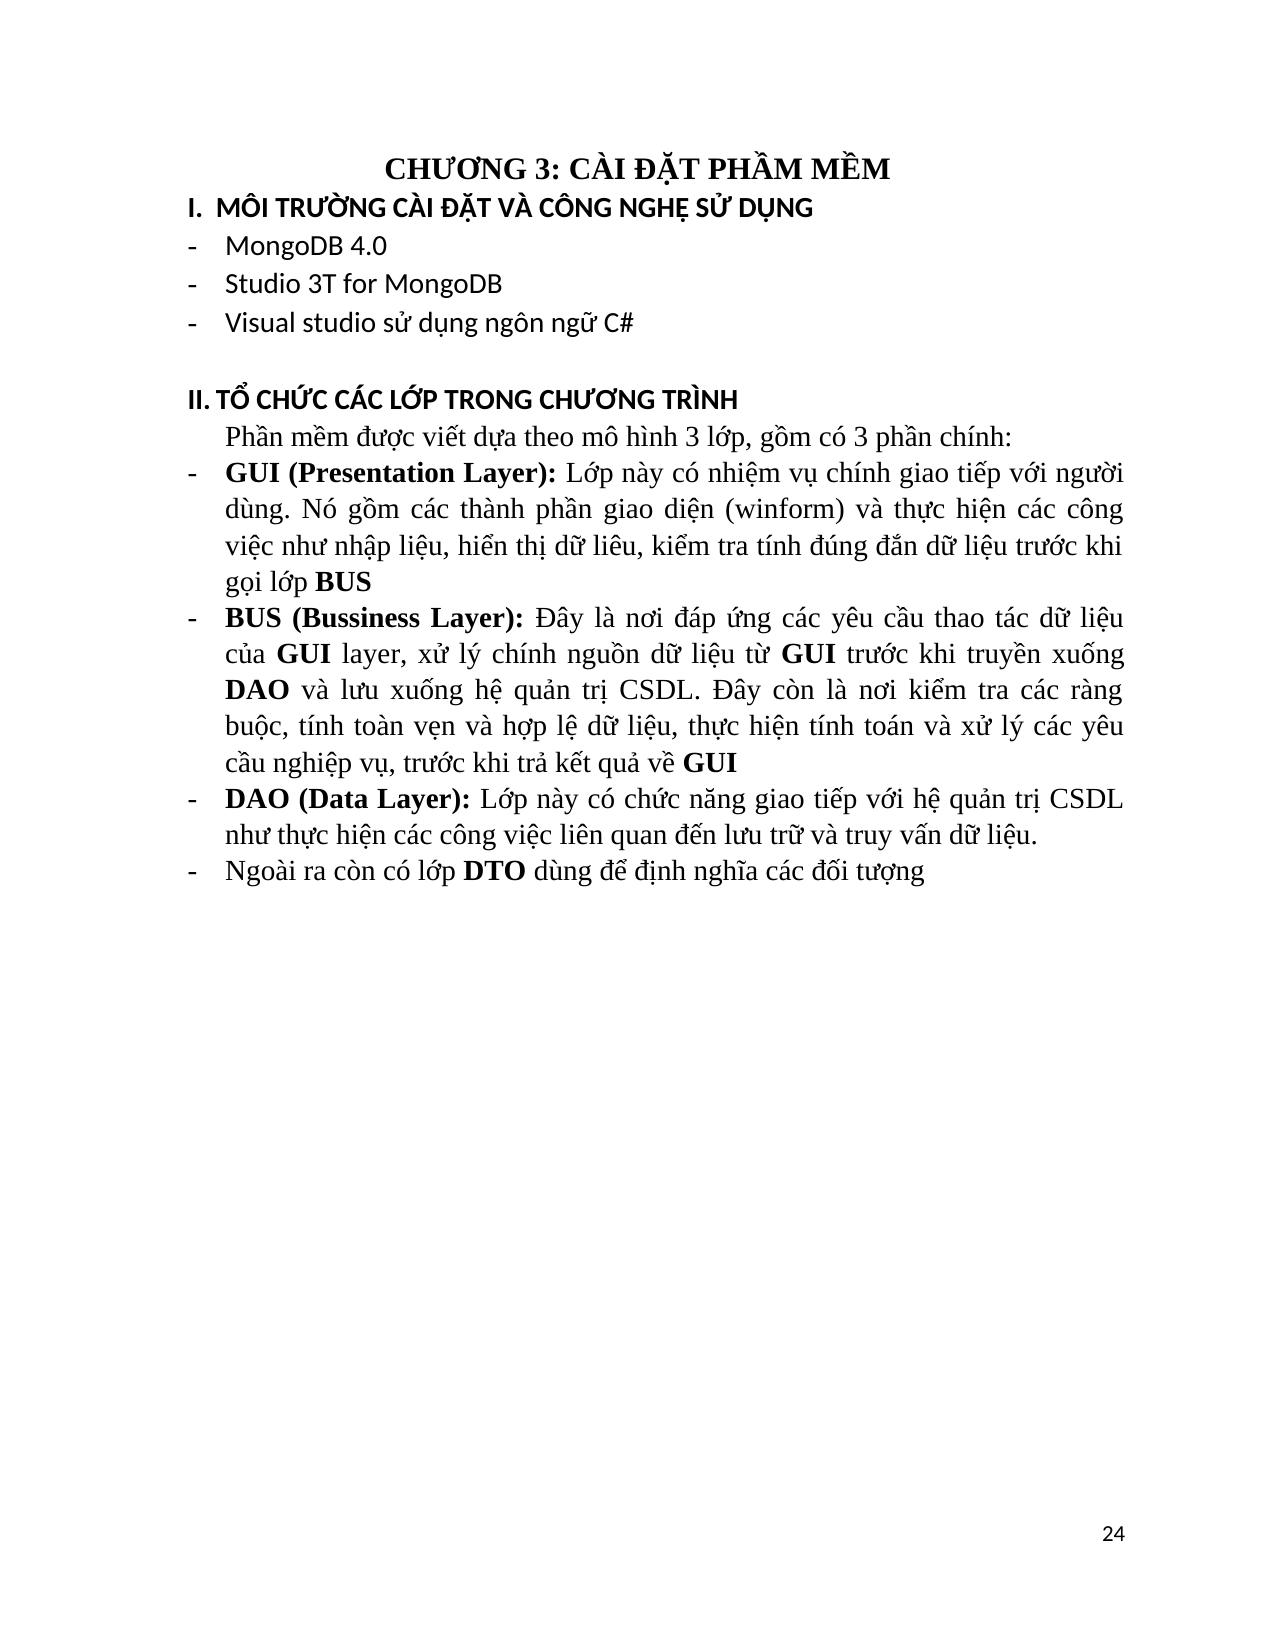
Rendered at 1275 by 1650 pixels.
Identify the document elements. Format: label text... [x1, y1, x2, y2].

list DAO (Data Layer): Lớp này có chức năng giao tiếp với hệ quản trị CSDL như thực hiện các công việc liên quan đến lưu trữ và truy vấn dữ liệu. [187, 781, 1125, 851]
list GUI (Presentation Layer): Lớp này có nhiệm vụ chính giao tiếp với người dùng. Nó gồm các thành phần giao diện (winform) và thực hiện các công việc như nhập liệu, hiển thị dữ liêu, kiểm tra tính đúng đắn dữ liệu trước khi gọi lớp BUS [187, 456, 1125, 597]
list BUS (Bussiness Layer): Đây là nơi đáp ứng các yêu cầu thao tác dữ liệu của GUI layer, xử lý chính nguồn dữ liệu từ GUI trước khi truyền xuống DAO và lưu xuống hệ quản trị CSDL. Đây còn là nơi kiểm tra các ràng buộc, tính toàn vẹn và hợp lệ dữ liệu, thực hiện tính toán và xử lý các yêu cầu nghiệp vụ, trước khi trả kết quả về GUI [187, 600, 1125, 778]
list MÔI TRƯỜNG CÀI ĐẶT VÀ CÔNG NGHỆ SỬ DỤNG [187, 189, 1125, 224]
list Phần mềm được viết dựa theo mô hình 3 lớp, gồm có 3 phần chính: [225, 419, 1125, 453]
list MongoDB 4.0 [187, 227, 1125, 263]
list Studio 3T for MongoDB [187, 266, 1125, 301]
list TỔ CHỨC CÁC LỚP TRONG CHƯƠNG TRÌNH [187, 381, 1125, 417]
list Ngoài ra còn có lớp DTO dùng để định nghĩa các đối tượng [187, 853, 1125, 887]
list Visual studio sử dụng ngôn ngữ C# [187, 304, 1125, 340]
subtitle CHƯƠNG 3: CÀI ĐẶT PHẦM MỀM [150, 150, 1125, 186]
